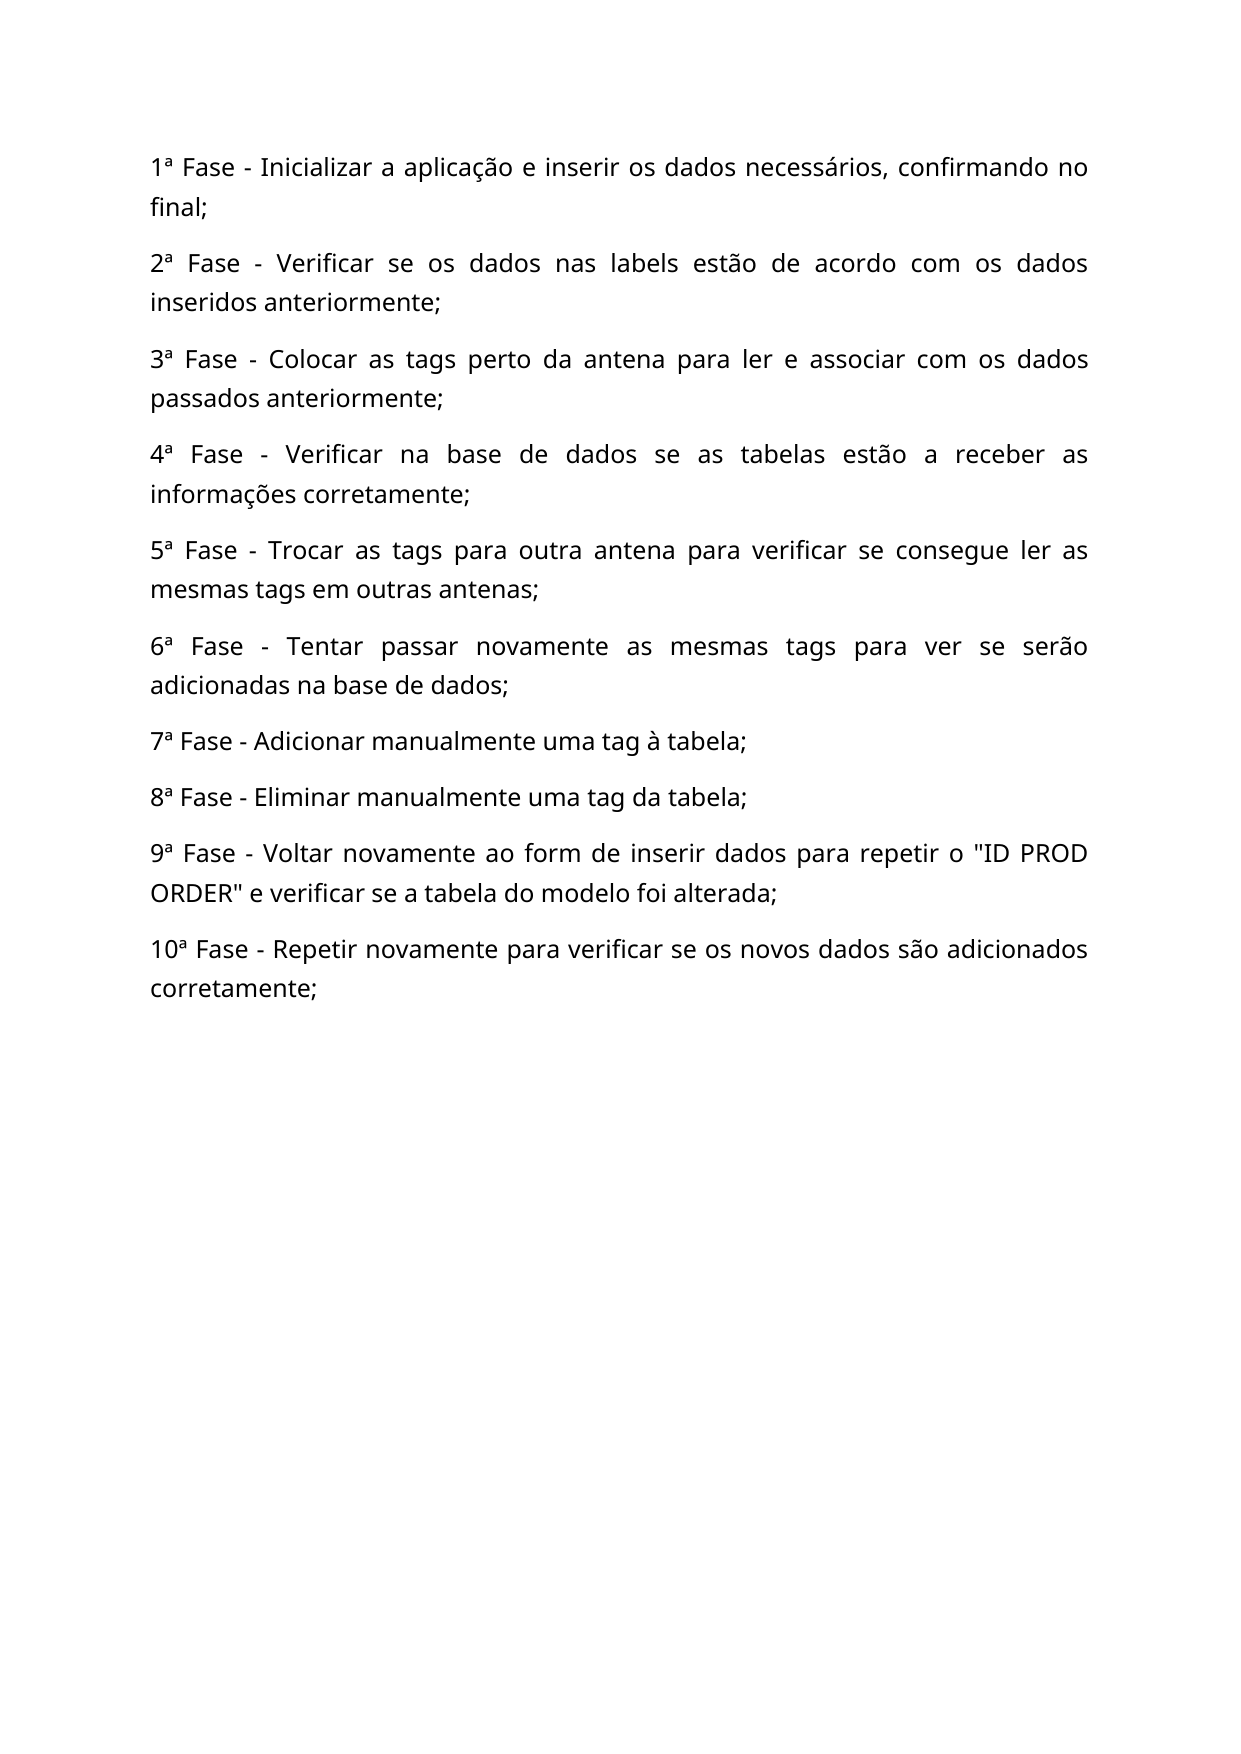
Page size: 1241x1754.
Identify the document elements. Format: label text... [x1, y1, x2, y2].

text 1ª Fase - Inicializar a aplicação e inserir os dados necessários, confirmando no final; [150, 150, 1090, 223]
text 9ª Fase - Voltar novamente ao form de inserir dados para repetir o "ID PROD ORDER" e verificar se a tabela do modelo foi alterada; [150, 836, 1090, 909]
text 6ª Fase - Tentar passar novamente as mesmas tags para ver se serão adicionadas na base de dados; [150, 628, 1090, 702]
text 5ª Fase - Trocar as tags para outra antena para verificar se consegue ler as mesmas tags em outras antenas; [150, 532, 1090, 606]
text 3ª Fase - Colocar as tags perto da antena para ler e associar com os dados passados anteriormente; [150, 341, 1090, 415]
text 7ª Fase - Adicionar manualmente uma tag à tabela; [150, 724, 1090, 758]
text 8ª Fase - Eliminar manualmente uma tag da tabela; [150, 780, 1090, 814]
text 4ª Fase - Verificar na base de dados se as tabelas estão a receber as informações corretamente; [150, 437, 1090, 510]
text 10ª Fase - Repetir novamente para verificar se os novos dados são adicionados corretamente; [150, 932, 1090, 1005]
text 2ª Fase - Verificar se os dados nas labels estão de acordo com os dados inseridos anteriormente; [150, 246, 1090, 319]
